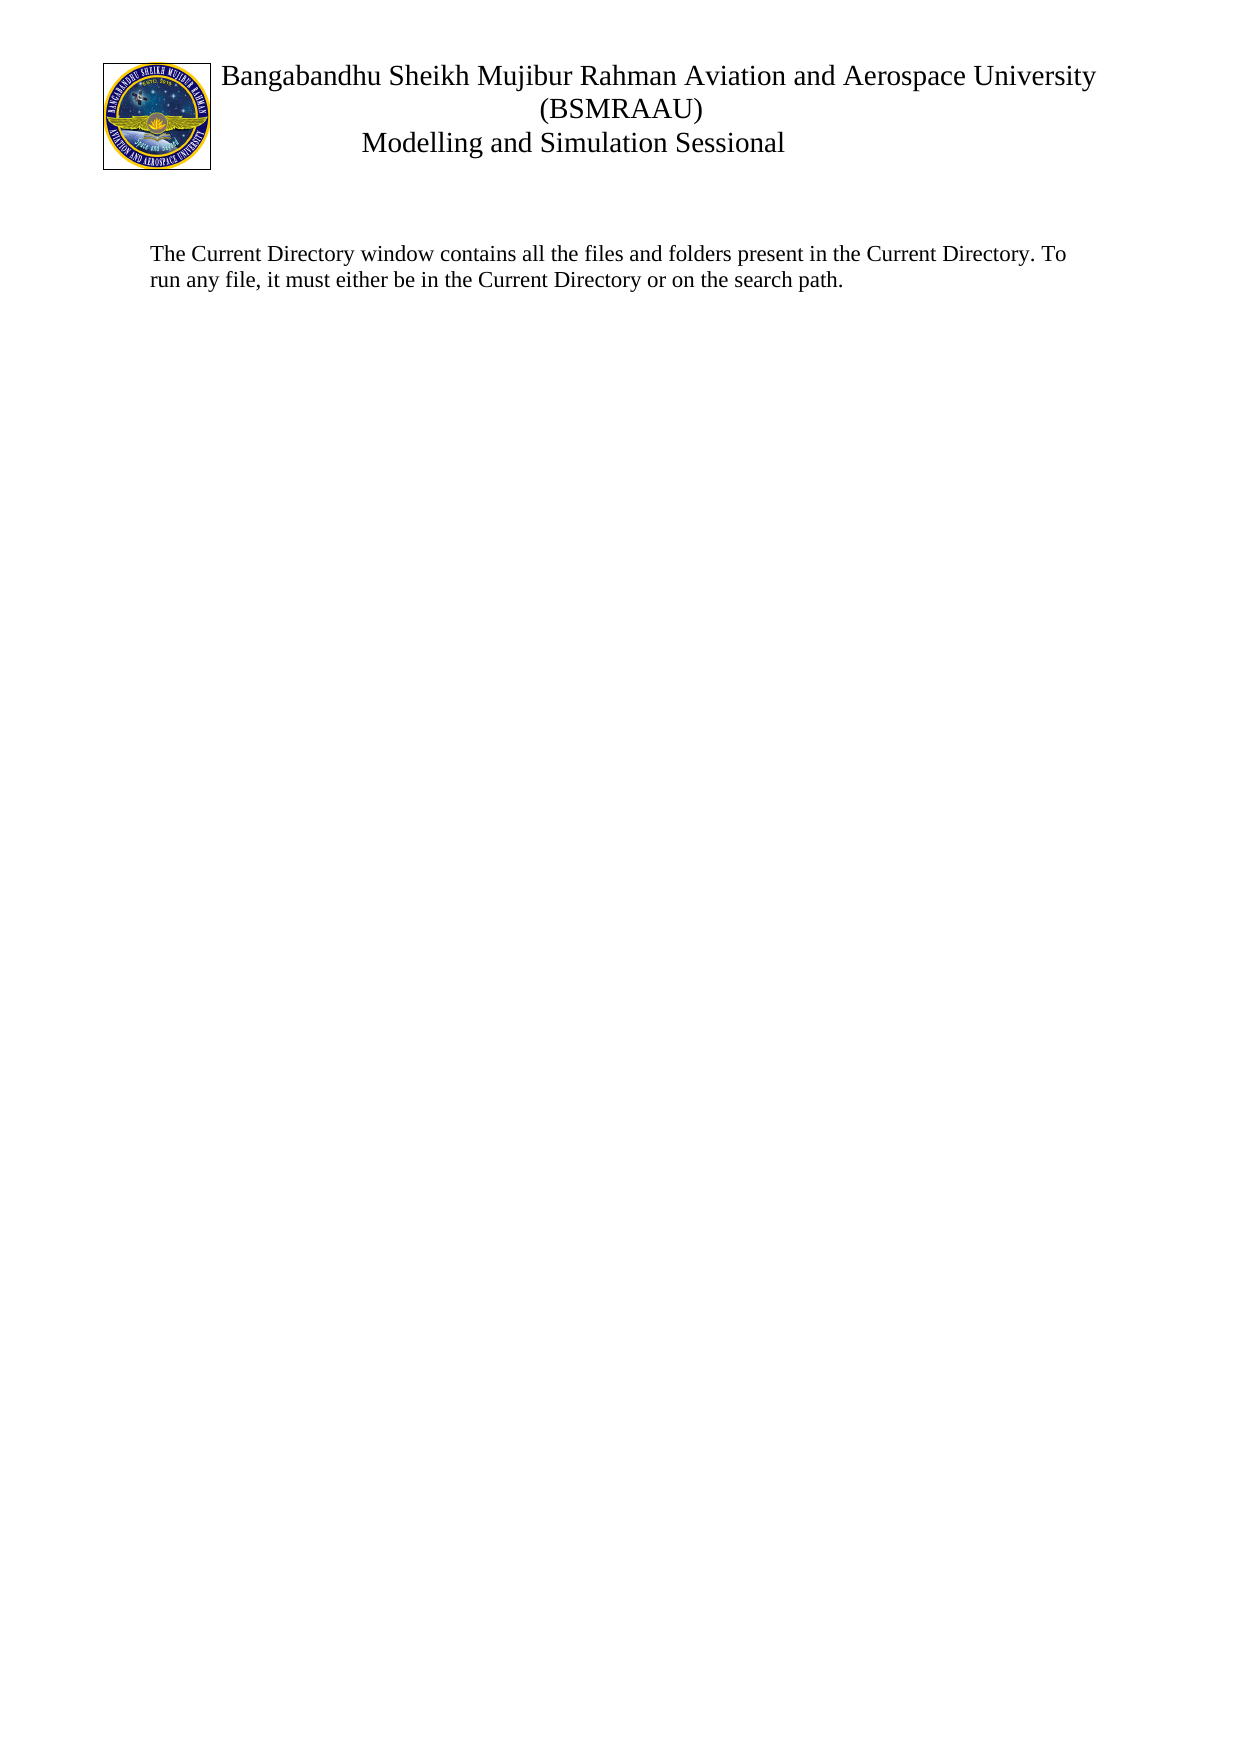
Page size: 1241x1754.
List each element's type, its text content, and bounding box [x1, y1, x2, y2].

picture [104, 64, 210, 169]
text The Current Directory window contains all the files and folders present in the Current Directory. To run any file, it must either be in the Current Directory or on the search path. [150, 240, 1082, 293]
